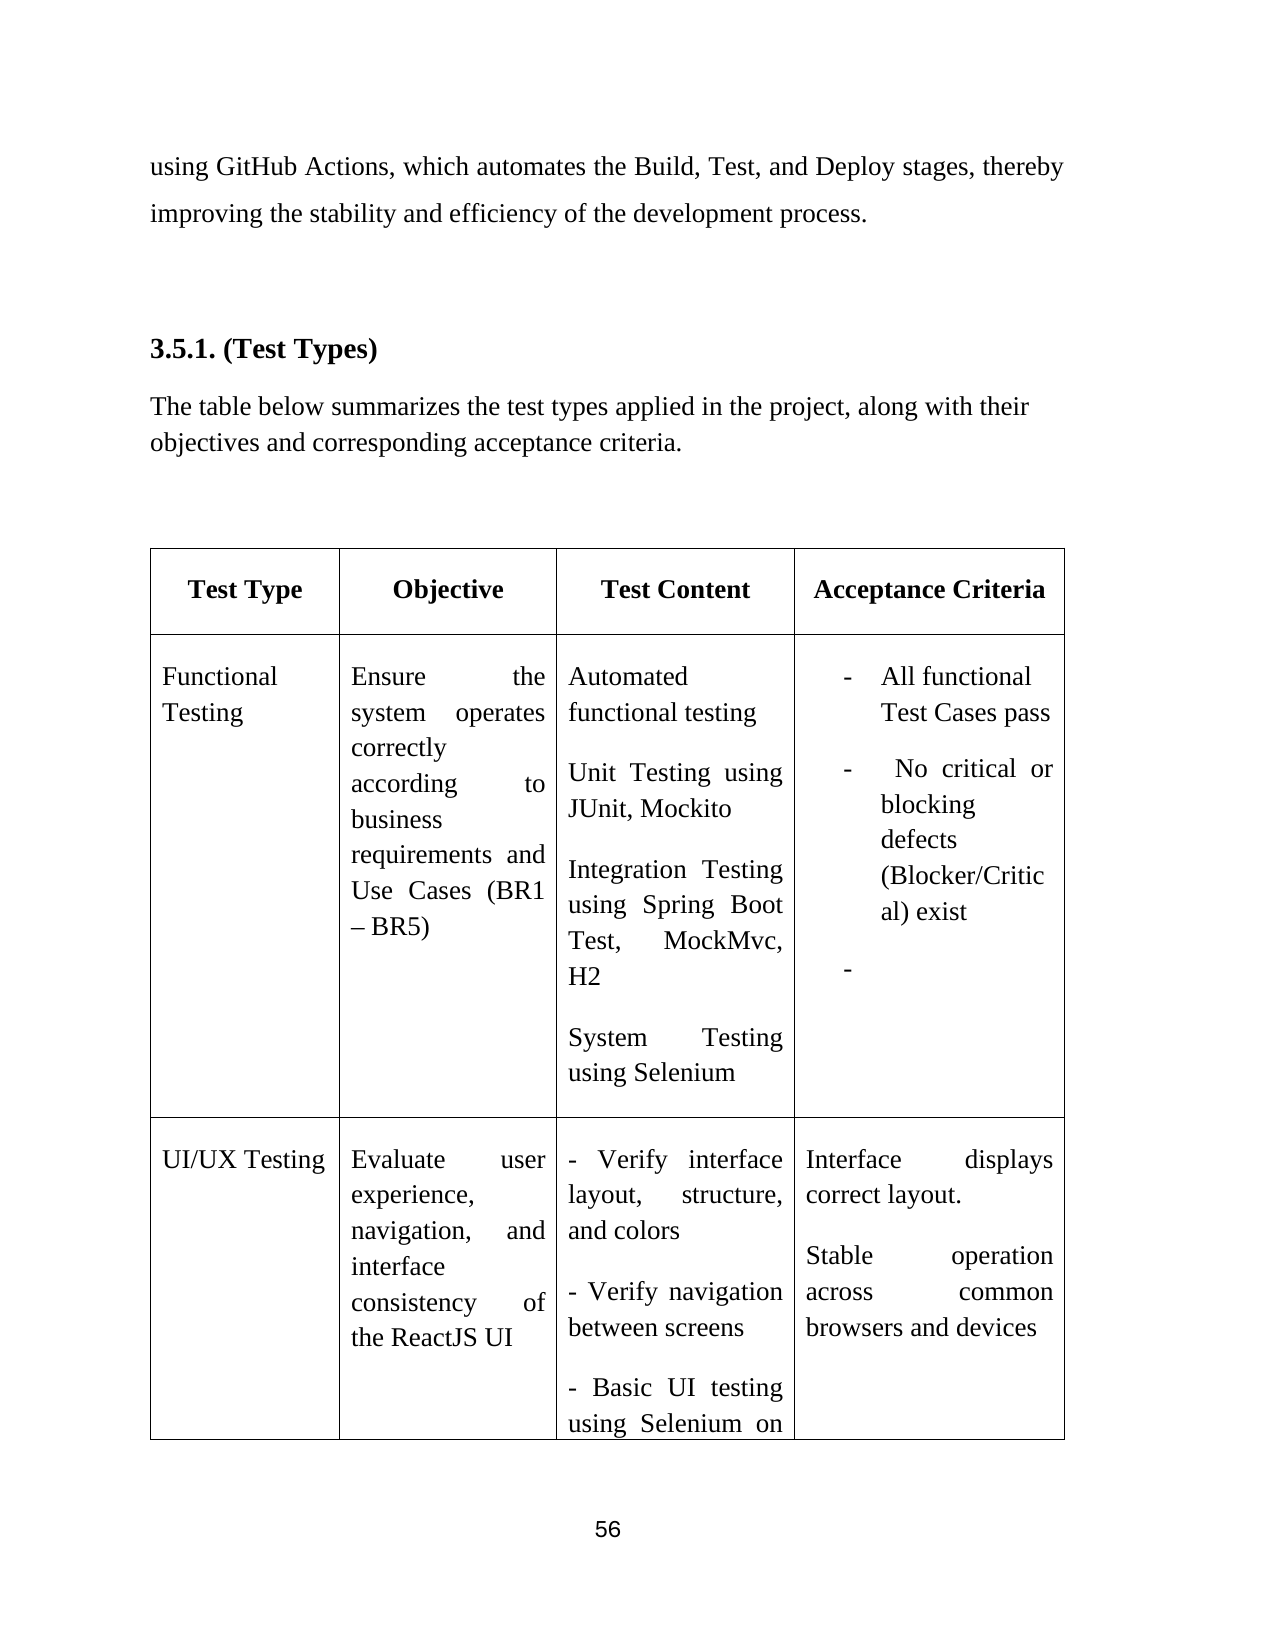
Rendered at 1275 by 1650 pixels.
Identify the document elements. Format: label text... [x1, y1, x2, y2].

table_cell Functional Testing [151, 635, 339, 1117]
table_cell Ensure the system operates correctly according to business requirements and Use Cases (BR1 – BR5) [340, 635, 556, 1117]
text The table below summarizes the test types applied in the project, along with their objectives and corresponding acceptance criteria. [150, 390, 1065, 457]
subtitle 3.5.1. (Test Types) [150, 332, 1065, 365]
table_header Test Content [557, 549, 794, 634]
table_header Objective [340, 549, 556, 634]
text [150, 150, 1065, 228]
table_header Acceptance Criteria [795, 549, 1064, 634]
table_cell UI/UX Testing [151, 1118, 339, 1438]
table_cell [557, 1118, 794, 1438]
table_cell Automated functional testing Unit Testing using JUnit, Mockito Integration Testing using Spring Boot Test, MockMvc, H2 System Testing using Selenium [557, 635, 794, 1117]
table_header Test Type [151, 549, 339, 634]
table_cell All functional Test Cases pass No critical or blocking defects (Blocker/Critical) exist [795, 635, 1064, 1117]
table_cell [340, 1118, 556, 1438]
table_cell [795, 1118, 1064, 1438]
